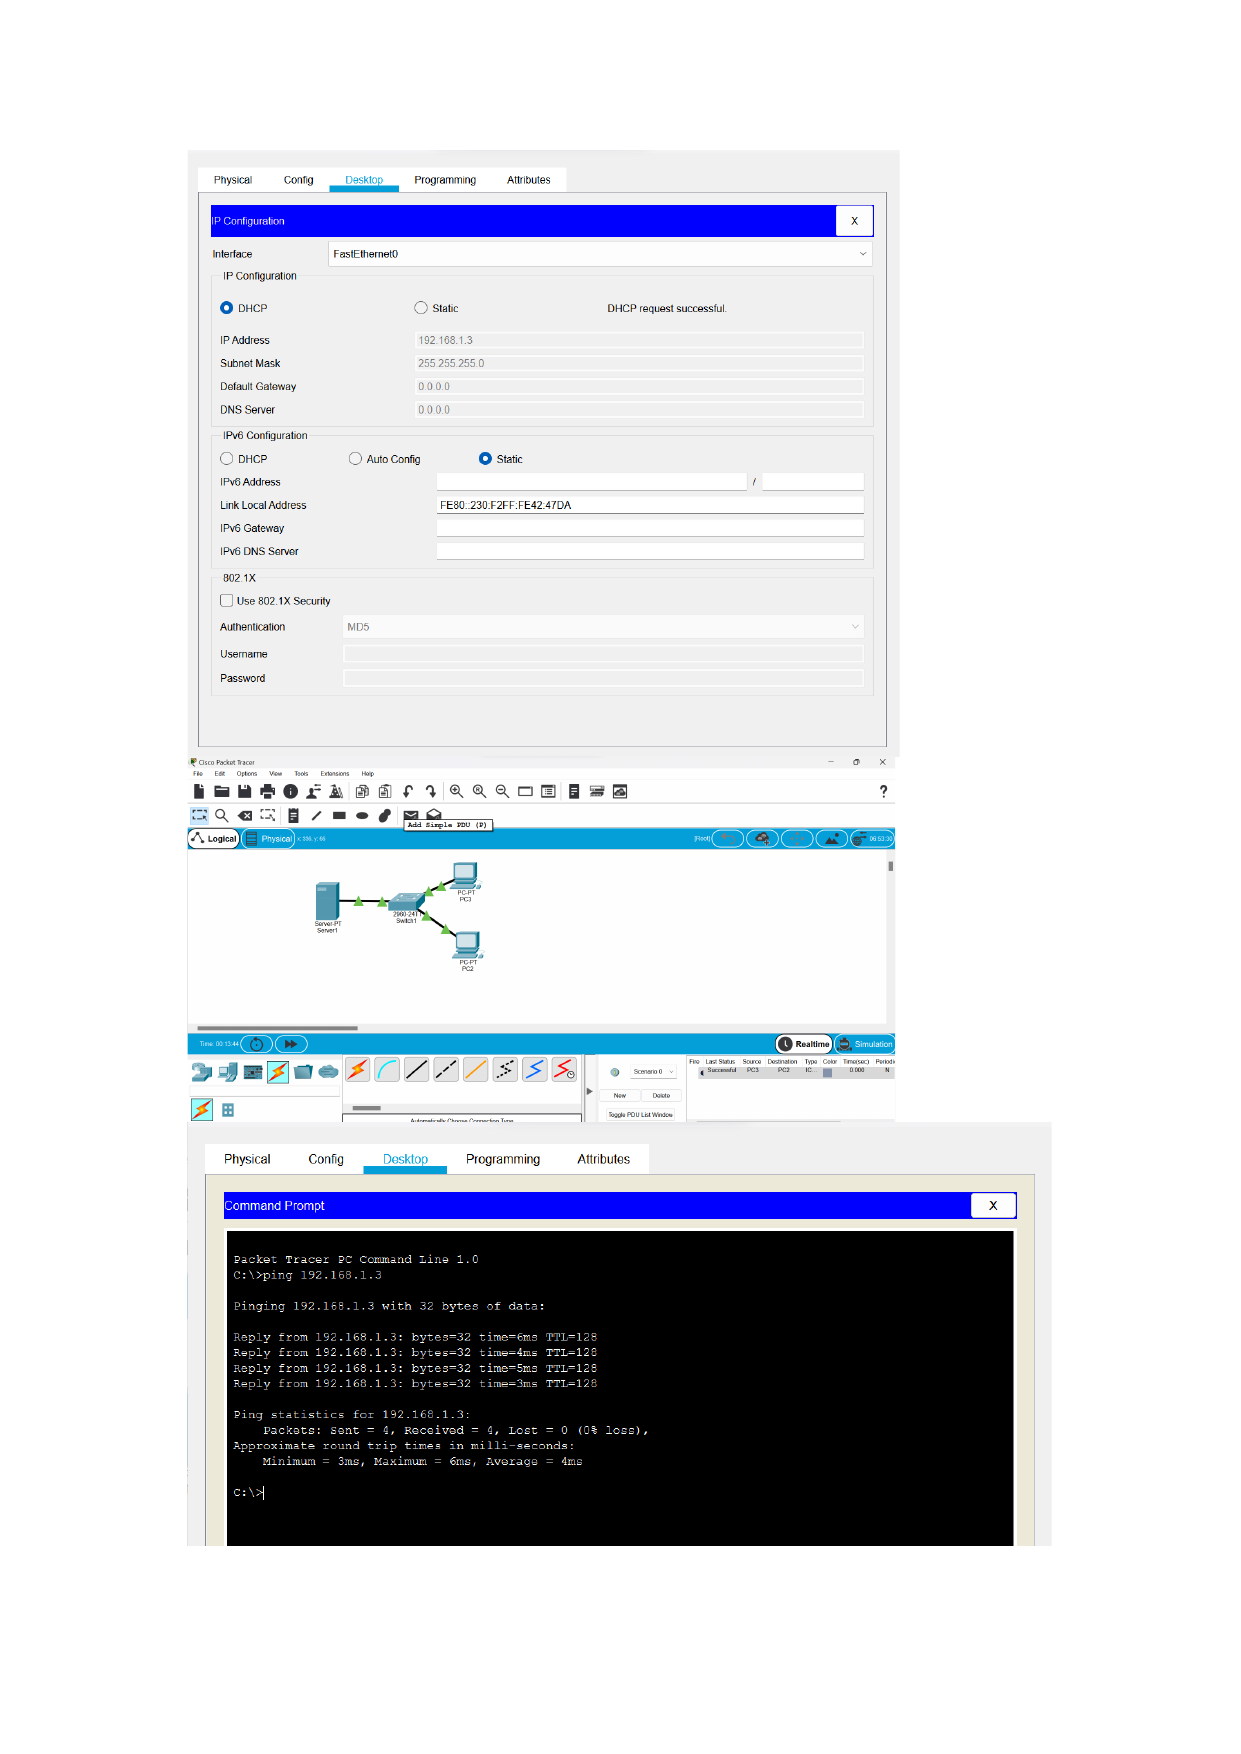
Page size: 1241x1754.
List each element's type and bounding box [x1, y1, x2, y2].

picture [852, 837, 861, 847]
picture [838, 1038, 851, 1050]
picture [756, 833, 769, 847]
picture [187, 150, 1052, 1546]
